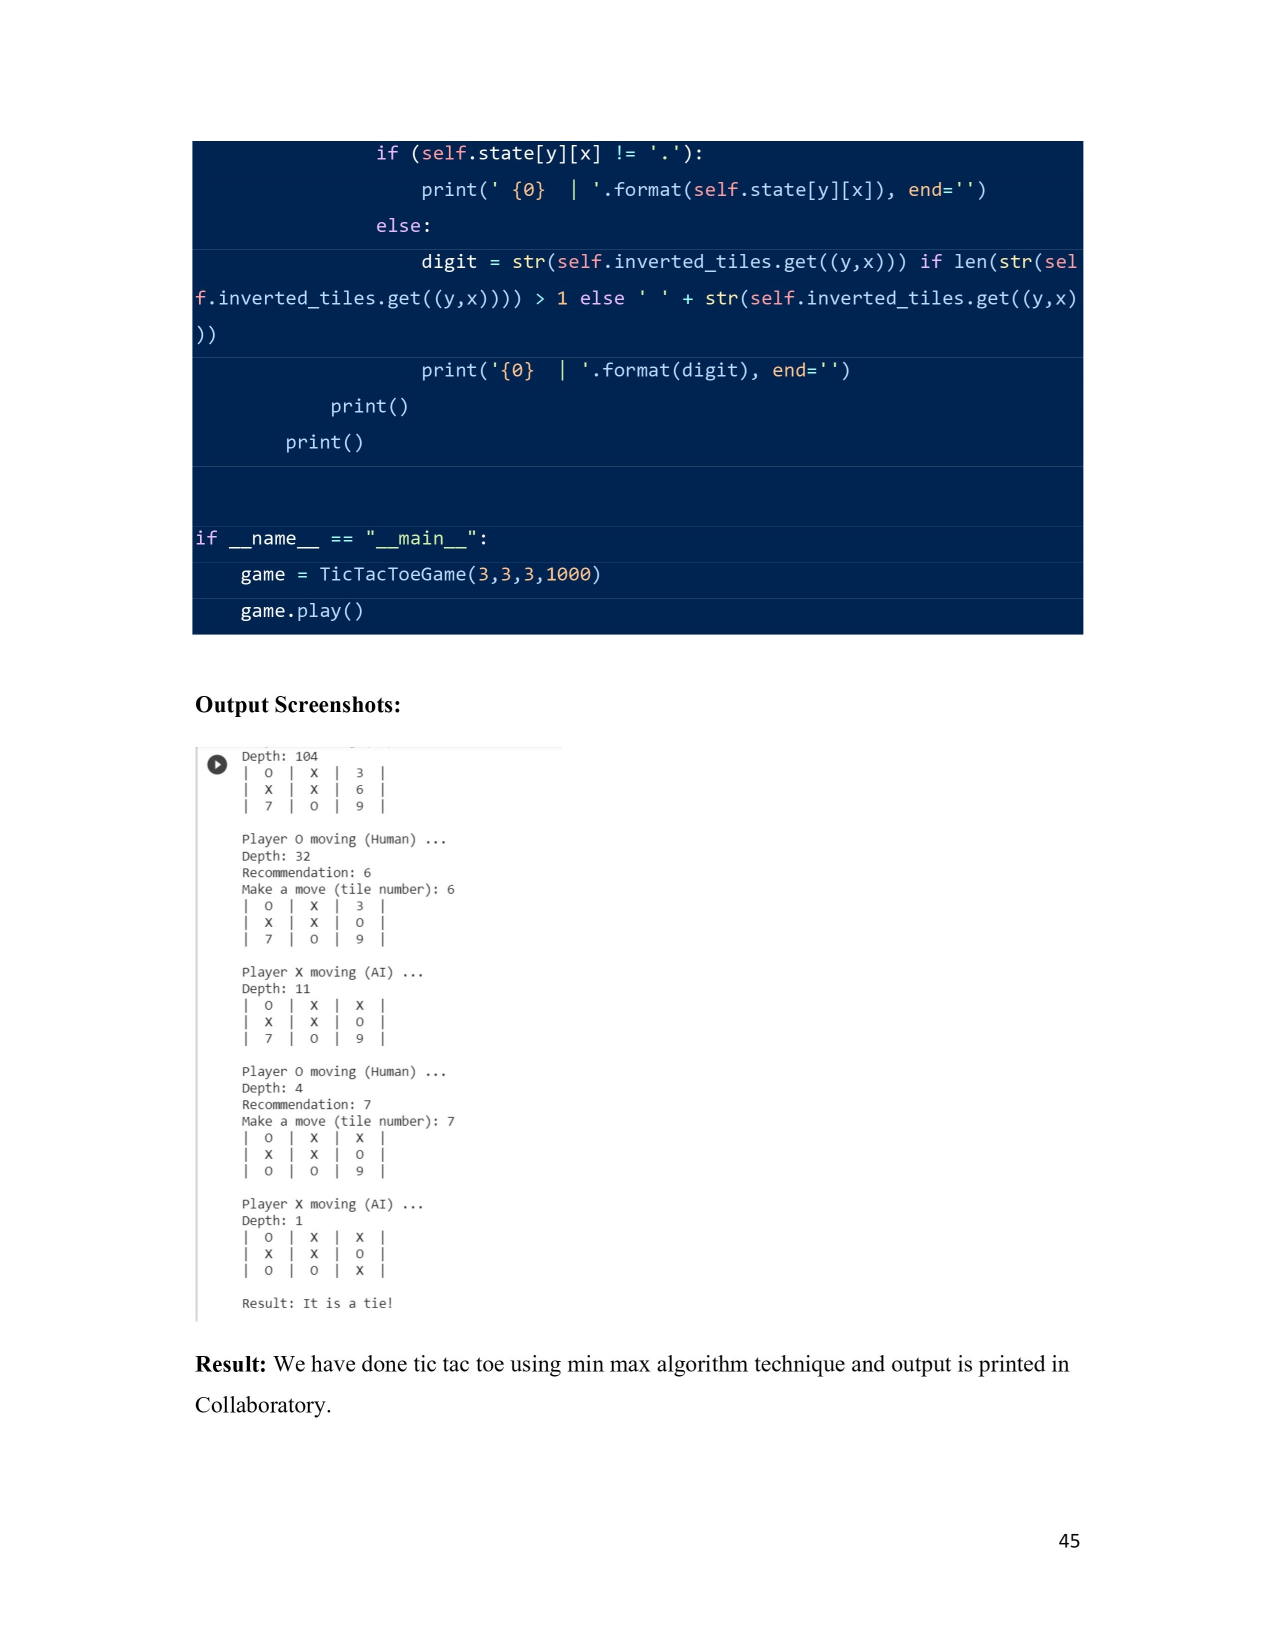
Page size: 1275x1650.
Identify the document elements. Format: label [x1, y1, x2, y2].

picture [191, 141, 1084, 1548]
